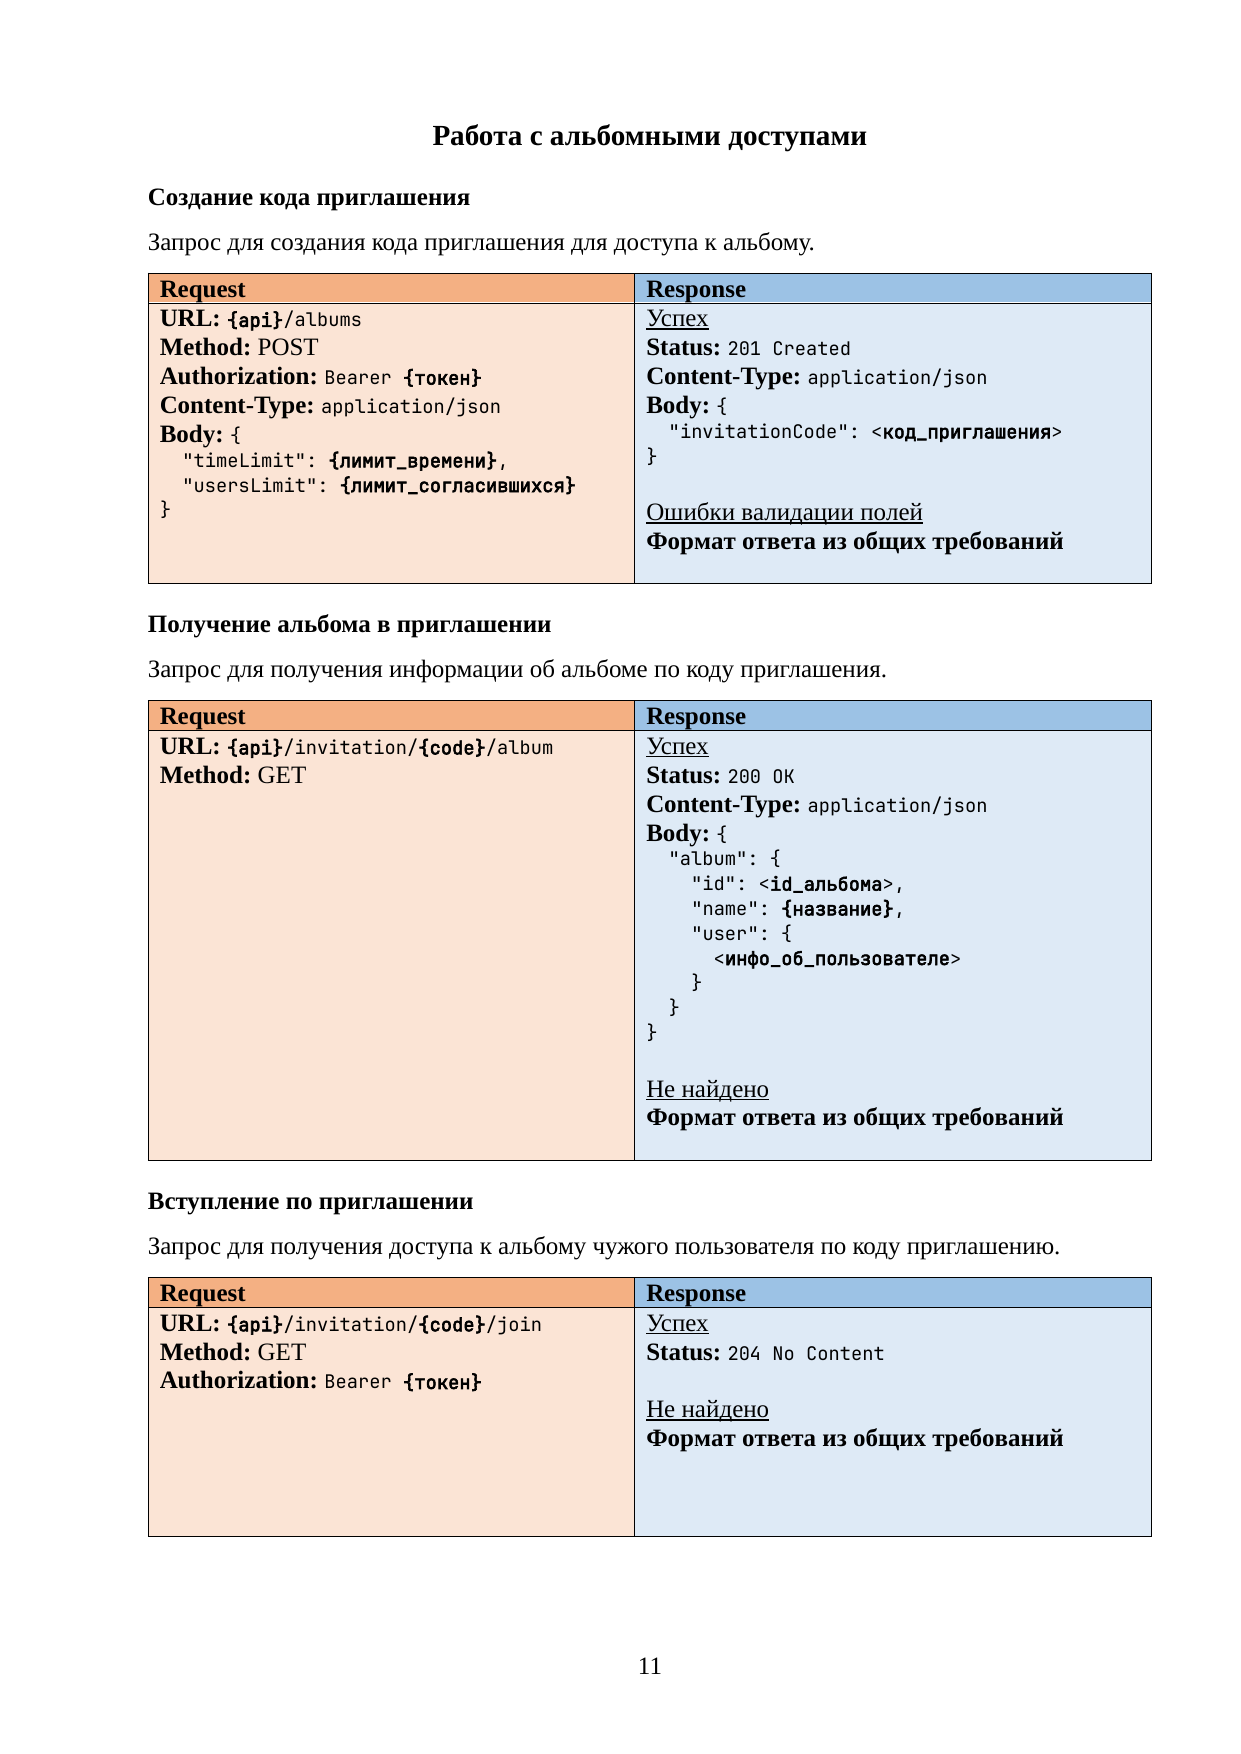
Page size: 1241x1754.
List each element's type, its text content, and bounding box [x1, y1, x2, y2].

subtitle Работа с альбомными доступами [148, 118, 1152, 152]
table_header Response [635, 274, 1151, 302]
table_cell Успех Status: 204 No Content Не найдено Формат ответа из общих требований [635, 1308, 1151, 1536]
text Создание кода приглашения [148, 182, 1152, 210]
text Запрос для получения доступа к альбому чужого пользователя по коду приглашению. [148, 1231, 1152, 1260]
table_header Response [635, 1278, 1151, 1307]
table_header Request [149, 1278, 634, 1307]
table_header Response [635, 701, 1151, 730]
table_cell URL: {api}/albums Method: POST Authorization: Bearer {токен} Content-Type: application/json Body: { "timeLimit": {лимит_времени}, "usersLimit": {лимит_согласившихся} } [149, 304, 634, 583]
table_header Request [149, 274, 634, 302]
table_cell URL: {api}/invitation/{code}/join Method: GET Authorization: Bearer {токен} [149, 1308, 634, 1536]
text Получение альбома в приглашении [148, 609, 1152, 638]
table_cell Успех Status: 201 Created Content-Type: application/json Body: { "invitationCode": <код_приглашения> } Ошибки валидации полей Формат ответа из общих требований [635, 304, 1151, 583]
table_cell URL: {api}/invitation/{code}/album Method: GET [149, 731, 634, 1160]
table_cell Успех Status: 200 OK Content-Type: application/json Body: { "album": { "id": <id_альбома>, "name": {название}, "user": { <инфо_об_пользователе> } } } Не найдено Формат ответа из общих требований [635, 731, 1151, 1160]
text Запрос для создания кода приглашения для доступа к альбому. [148, 227, 1152, 256]
table_header Request [149, 701, 634, 730]
text Запрос для получения информации об альбоме по коду приглашения. [148, 654, 1152, 683]
text Вступление по приглашении [148, 1186, 1152, 1215]
